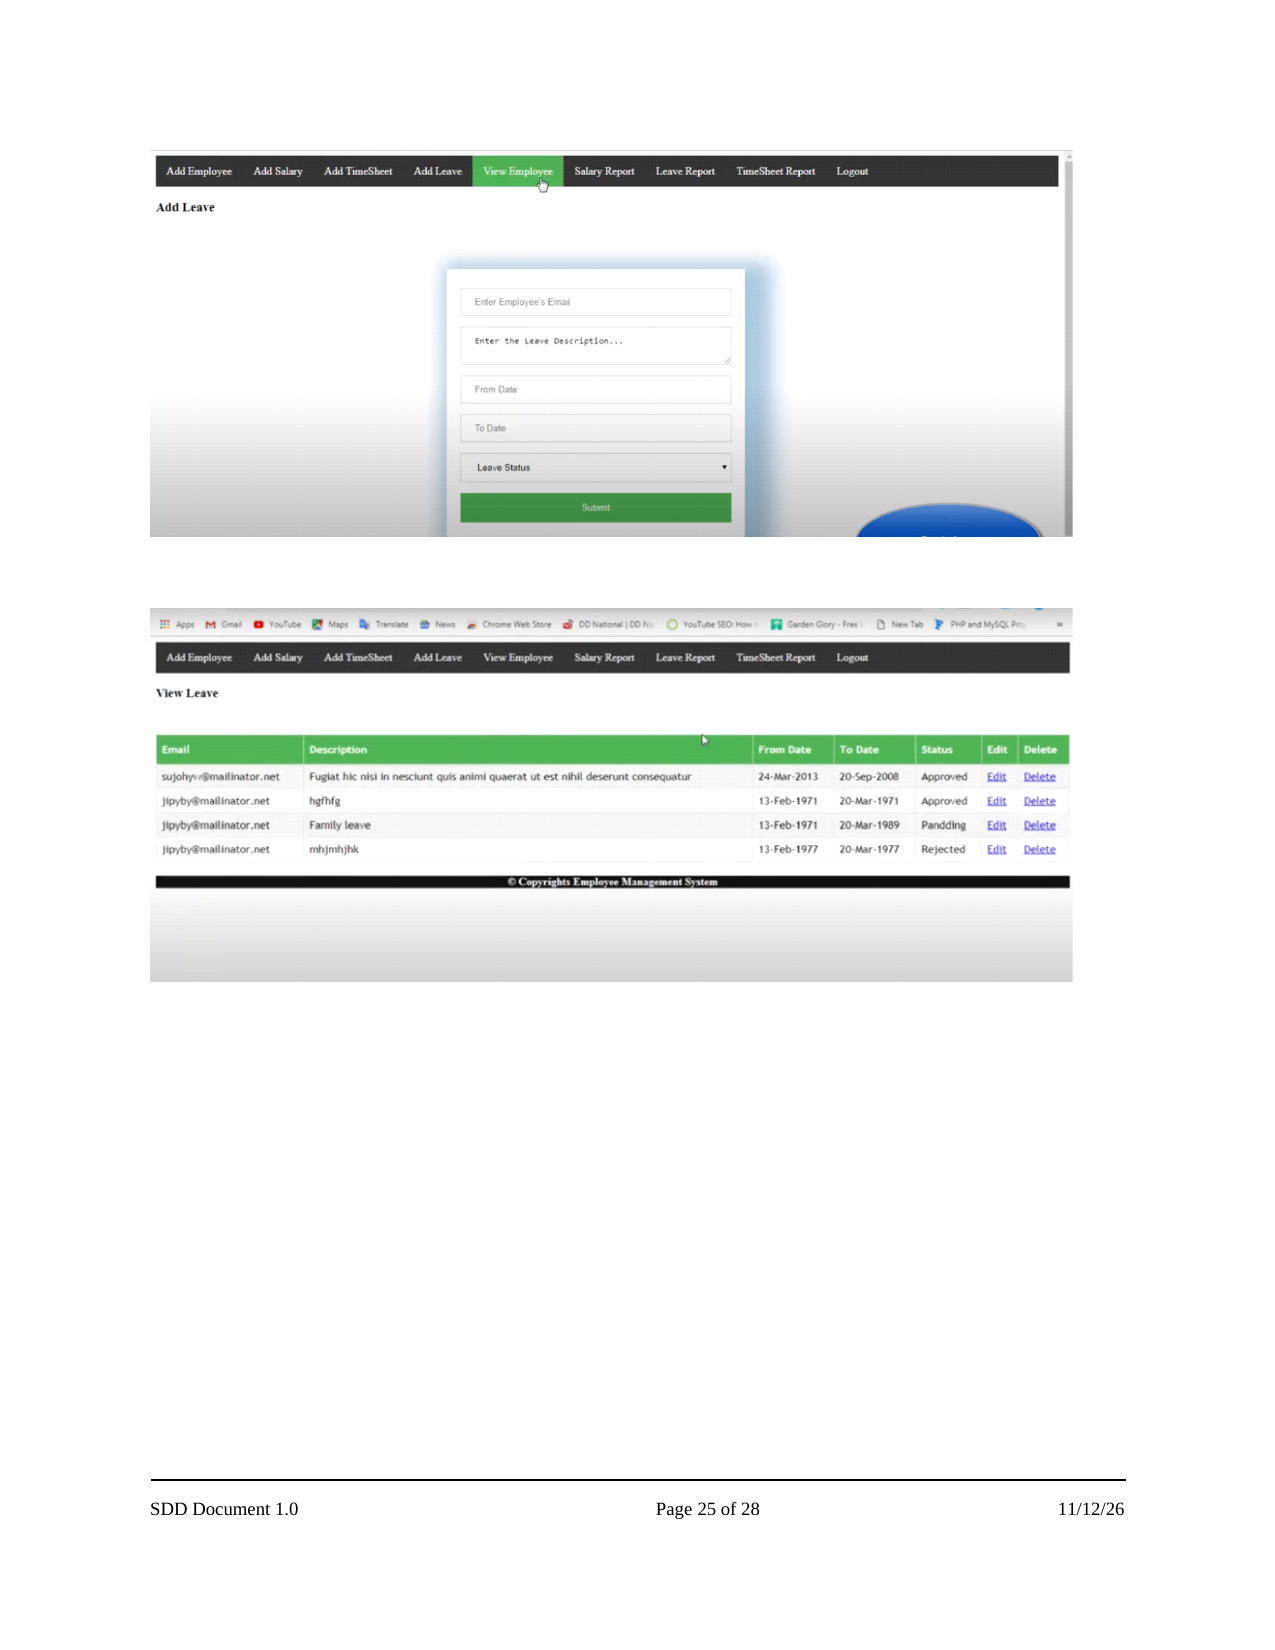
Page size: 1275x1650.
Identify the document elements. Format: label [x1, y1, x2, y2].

picture [150, 608, 1073, 982]
picture [150, 150, 1073, 537]
